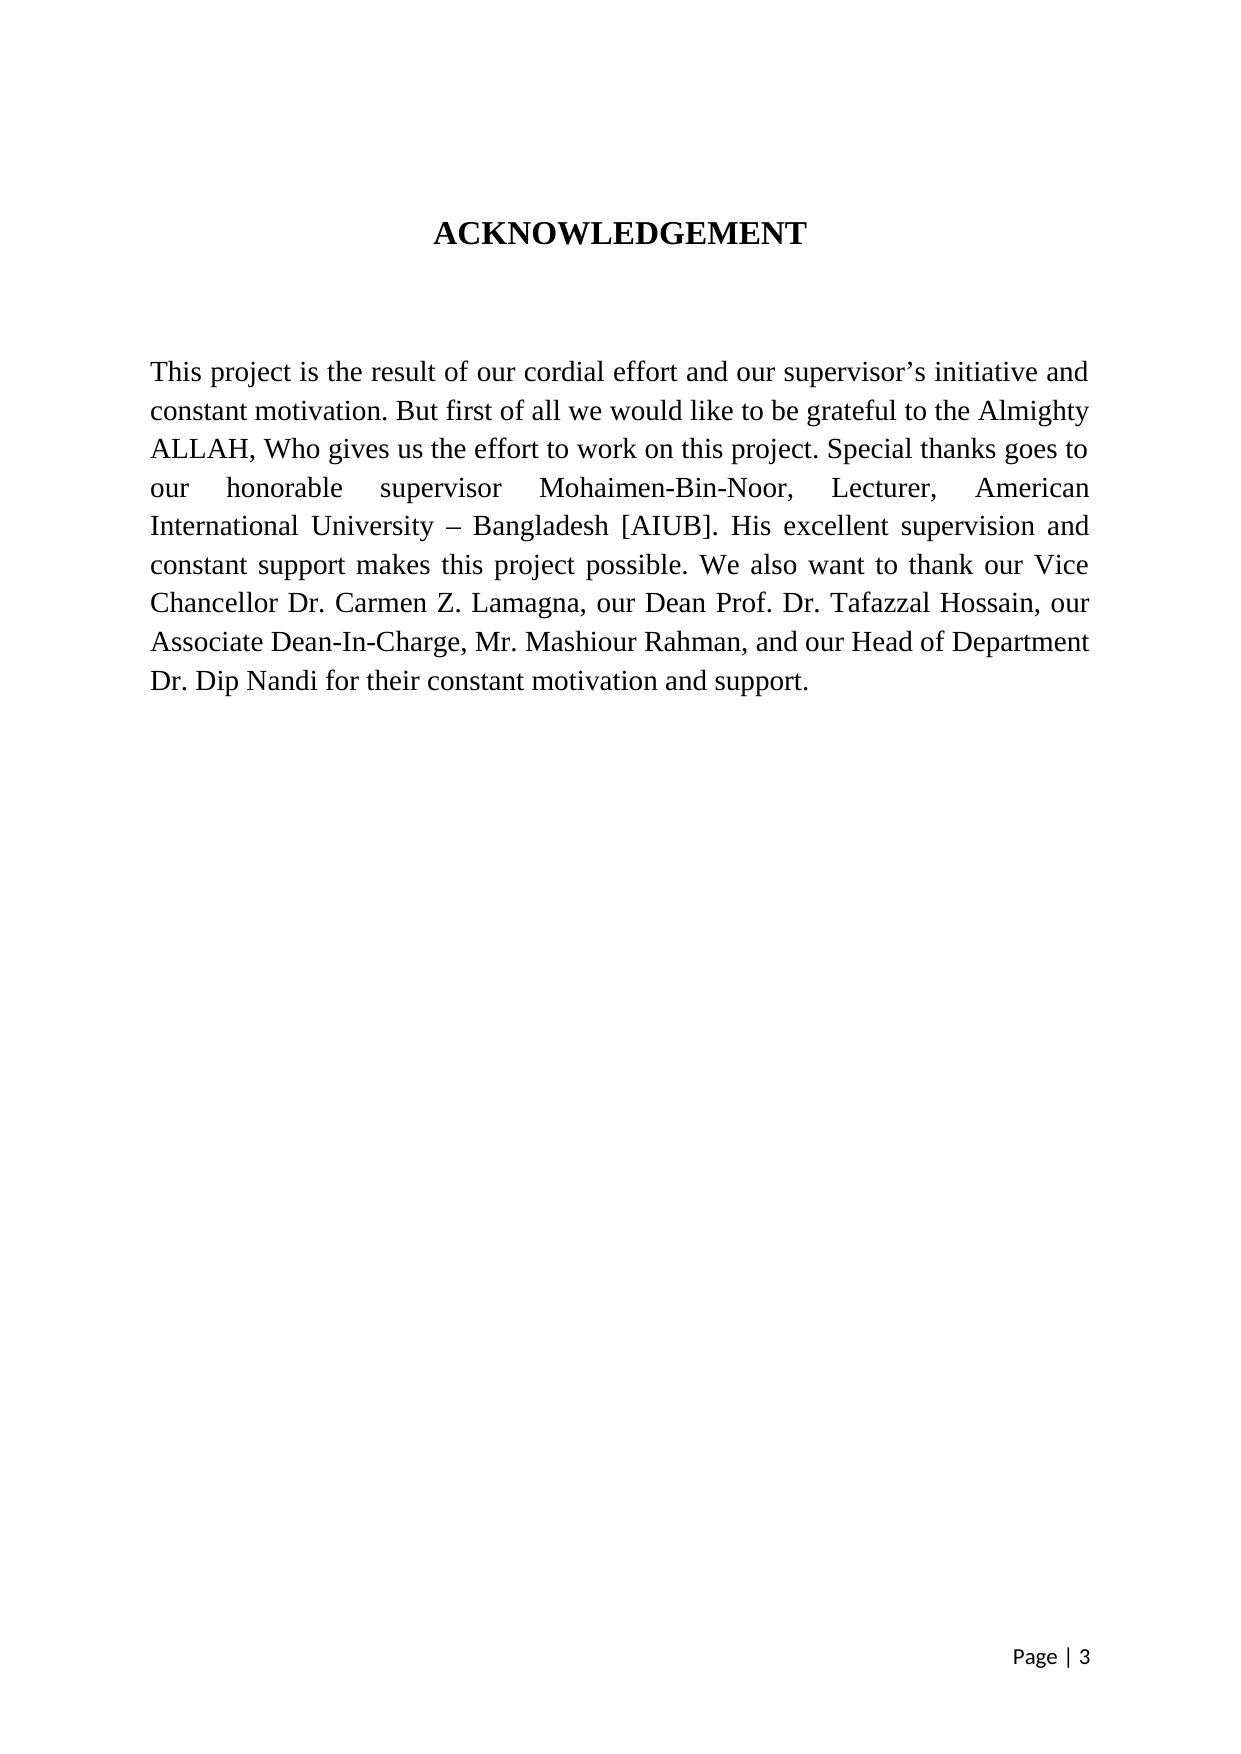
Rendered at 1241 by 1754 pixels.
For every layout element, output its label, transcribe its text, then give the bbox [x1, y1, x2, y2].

text This project is the result of our cordial effort and our supervisor’s initiative and constant motivation. But first of all we would like to be grateful to the Almighty ALLAH, Who gives us the effort to work on this project. Special thanks goes to our honorable supervisor Mohaimen-Bin-Noor, Lecturer, American International University – Bangladesh [AIUB]. His excellent supervision and constant support makes this project possible. We also want to thank our Vice Chancellor Dr. Carmen Z. Lamagna, our Dean Prof. Dr. Tafazzal Hossain, our Associate Dean-In-Charge, Mr. Mashiour Rahman, and our Head of Department Dr. Dip Nandi for their constant motivation and support. [150, 354, 1090, 696]
title ACKNOWLEDGEMENT [150, 213, 1090, 252]
